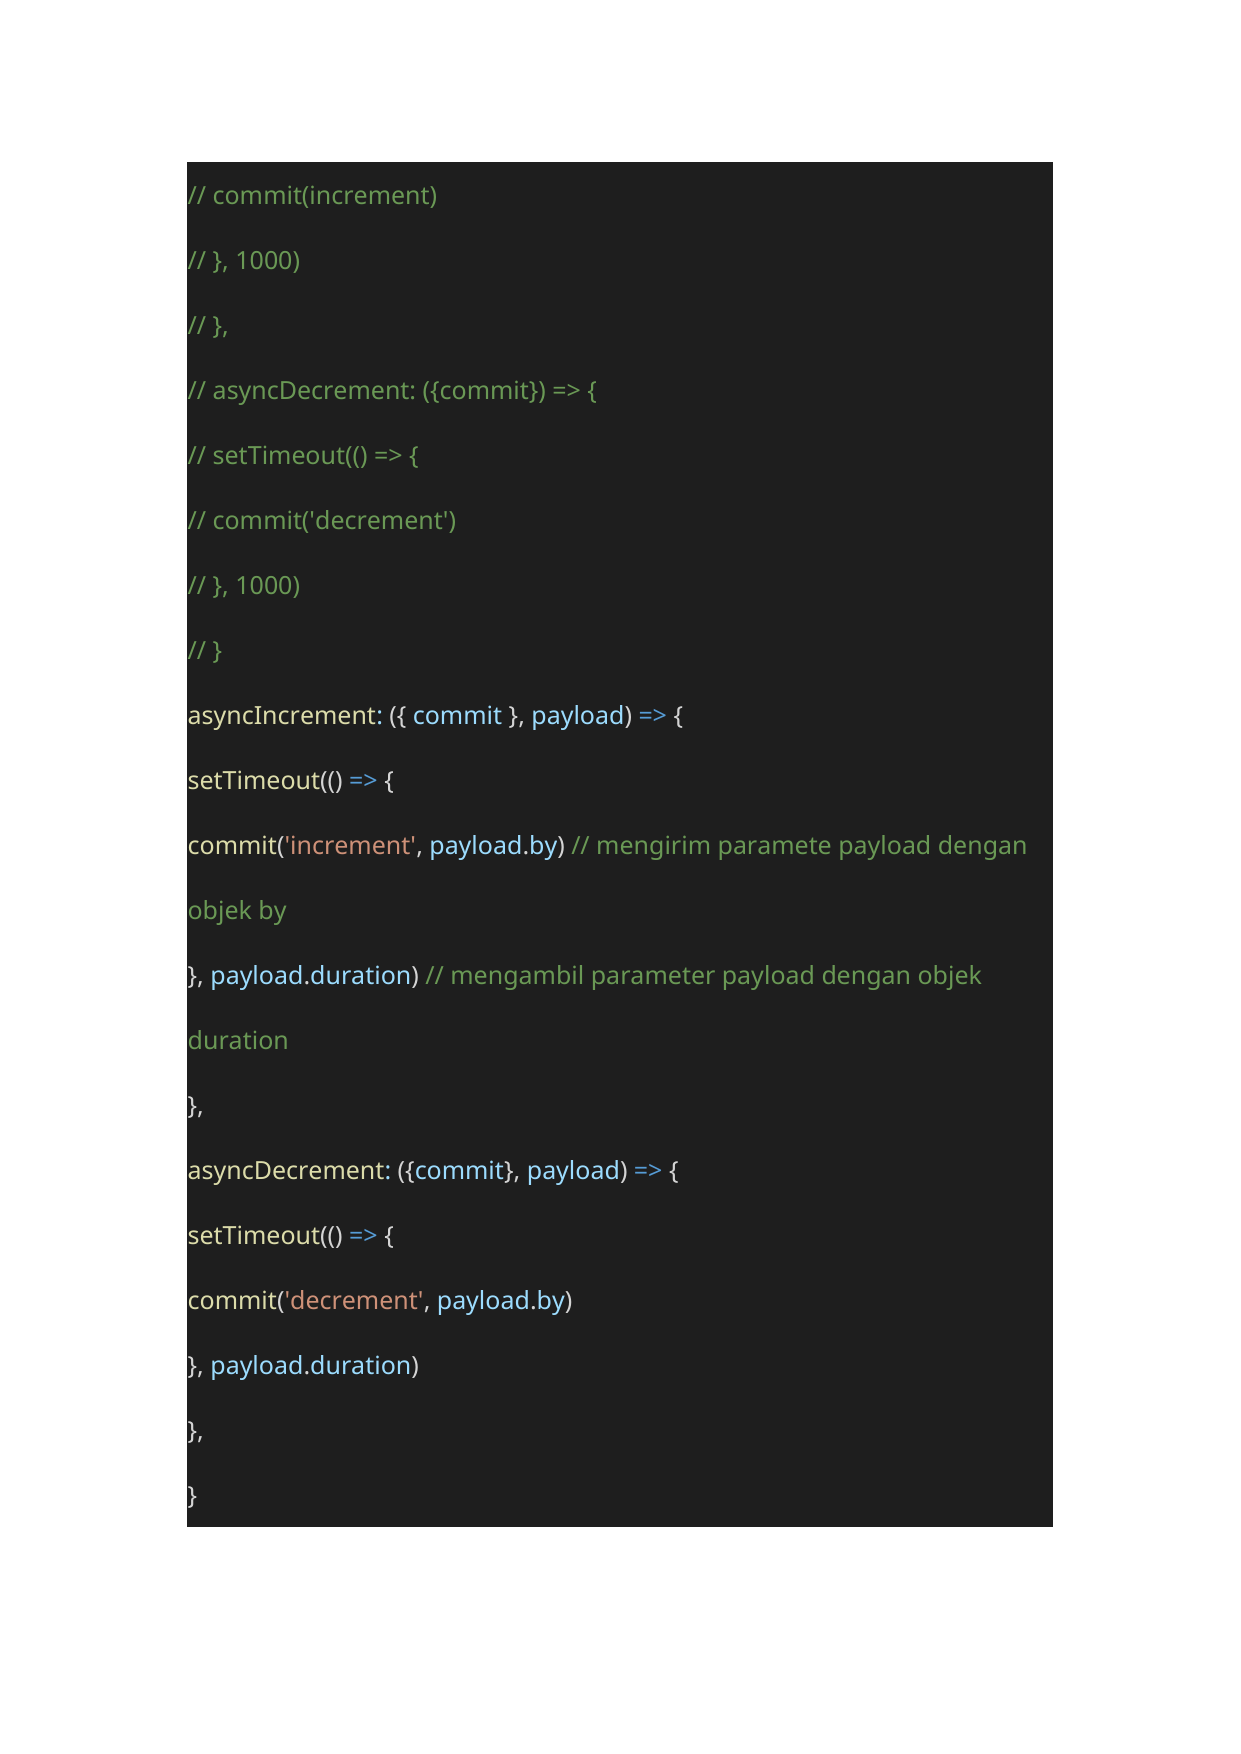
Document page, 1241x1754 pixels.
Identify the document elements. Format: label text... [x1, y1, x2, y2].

text // commit(increment) [187, 162, 1053, 227]
text asyncIncrement: ({ commit }, payload) => { [187, 682, 1053, 747]
text } [187, 1462, 1053, 1527]
text // }, 1000) [187, 552, 1053, 617]
text }, payload.duration) // mengambil parameter payload dengan objek duration [187, 942, 1053, 1072]
text setTimeout(() => { [187, 1202, 1053, 1267]
text // commit('decrement') [187, 487, 1053, 552]
text // setTimeout(() => { [187, 422, 1053, 487]
text }, payload.duration) [187, 1332, 1053, 1397]
text asyncDecrement: ({commit}, payload) => { [187, 1137, 1053, 1202]
text // } [187, 617, 1053, 682]
text commit('decrement', payload.by) [187, 1267, 1053, 1332]
text }, [187, 1072, 1053, 1137]
text }, [187, 1397, 1053, 1462]
text // }, [187, 292, 1053, 357]
text setTimeout(() => { [187, 747, 1053, 812]
text // }, 1000) [187, 227, 1053, 292]
text commit('increment', payload.by) // mengirim paramete payload dengan objek by [187, 812, 1053, 942]
text // asyncDecrement: ({commit}) => { [187, 357, 1053, 422]
